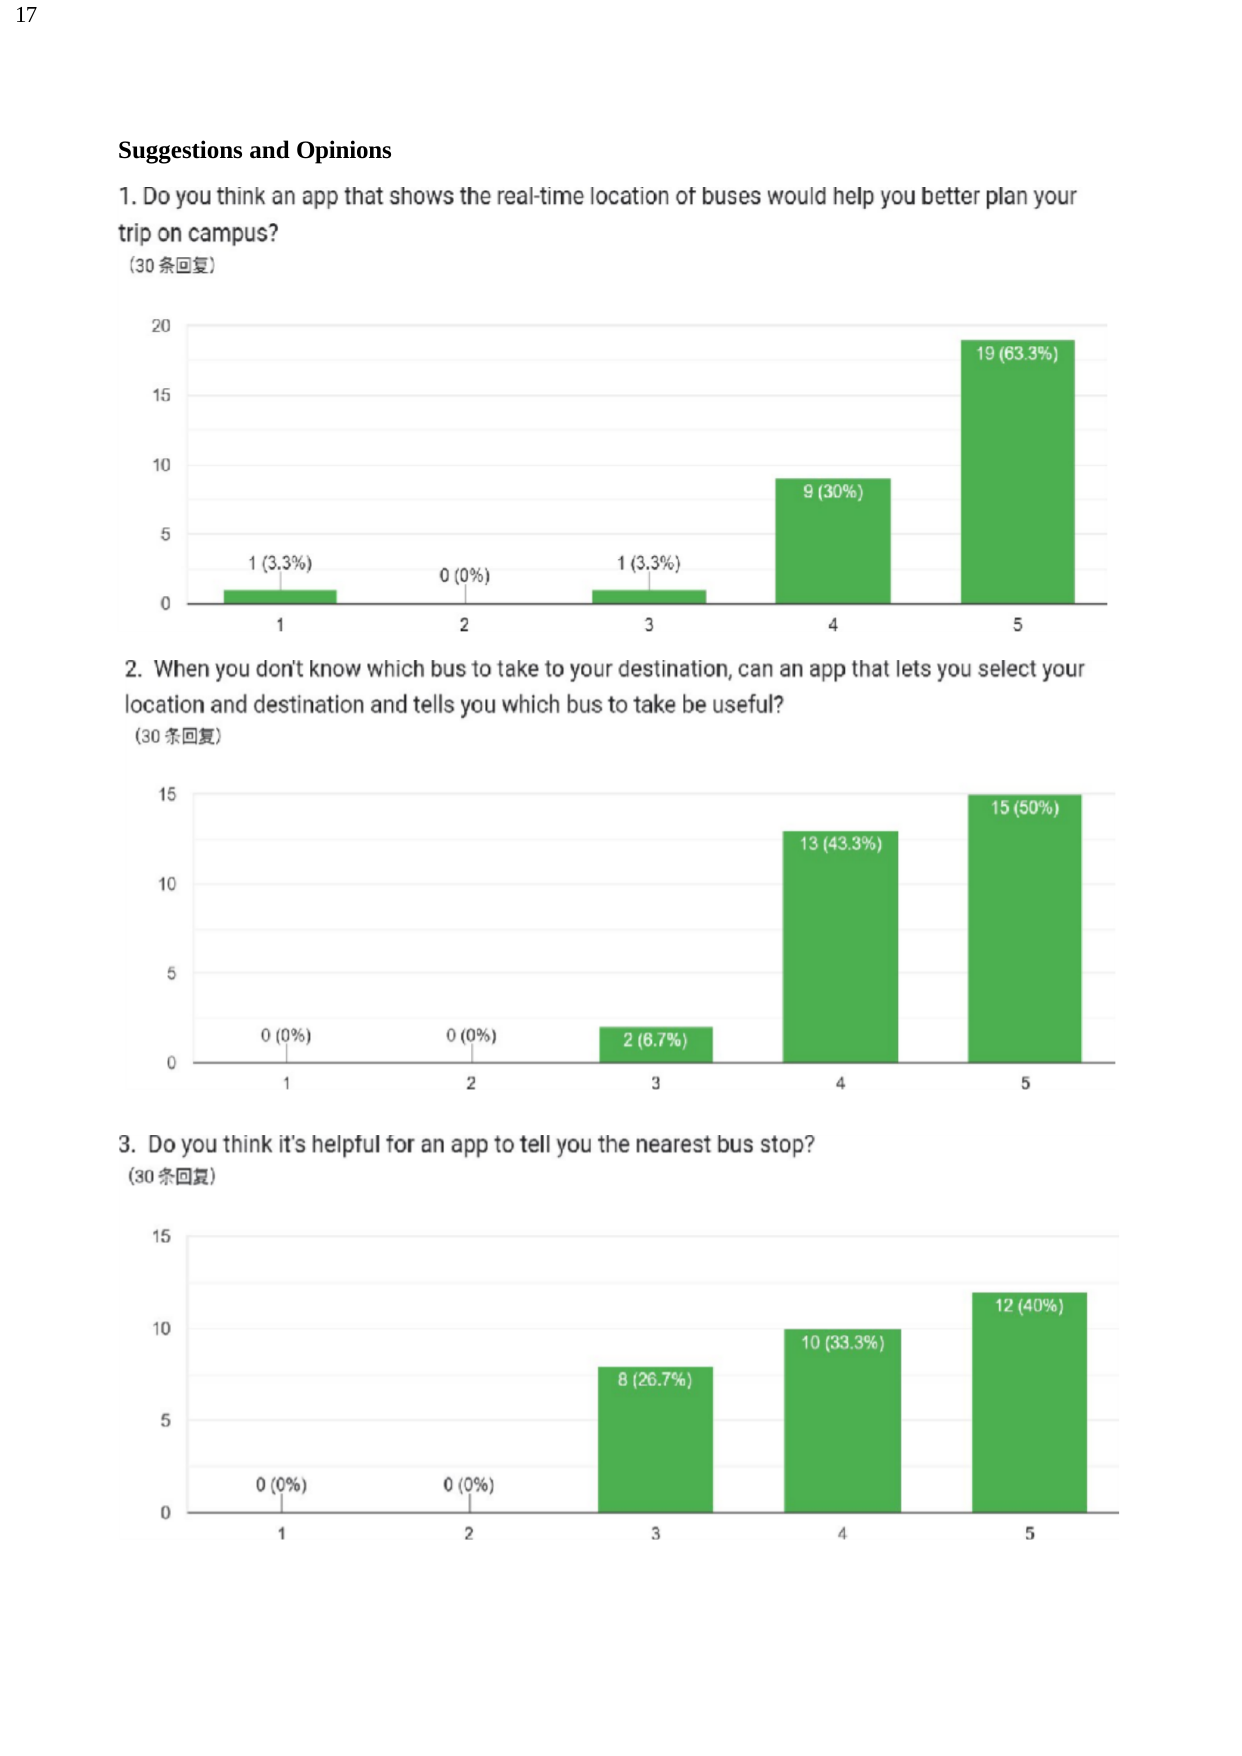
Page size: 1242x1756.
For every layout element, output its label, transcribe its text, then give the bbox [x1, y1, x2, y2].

picture [118, 1135, 1120, 1540]
picture [125, 660, 1116, 1090]
picture [117, 187, 1108, 632]
text Suggestions and Opinions [118, 135, 1124, 164]
